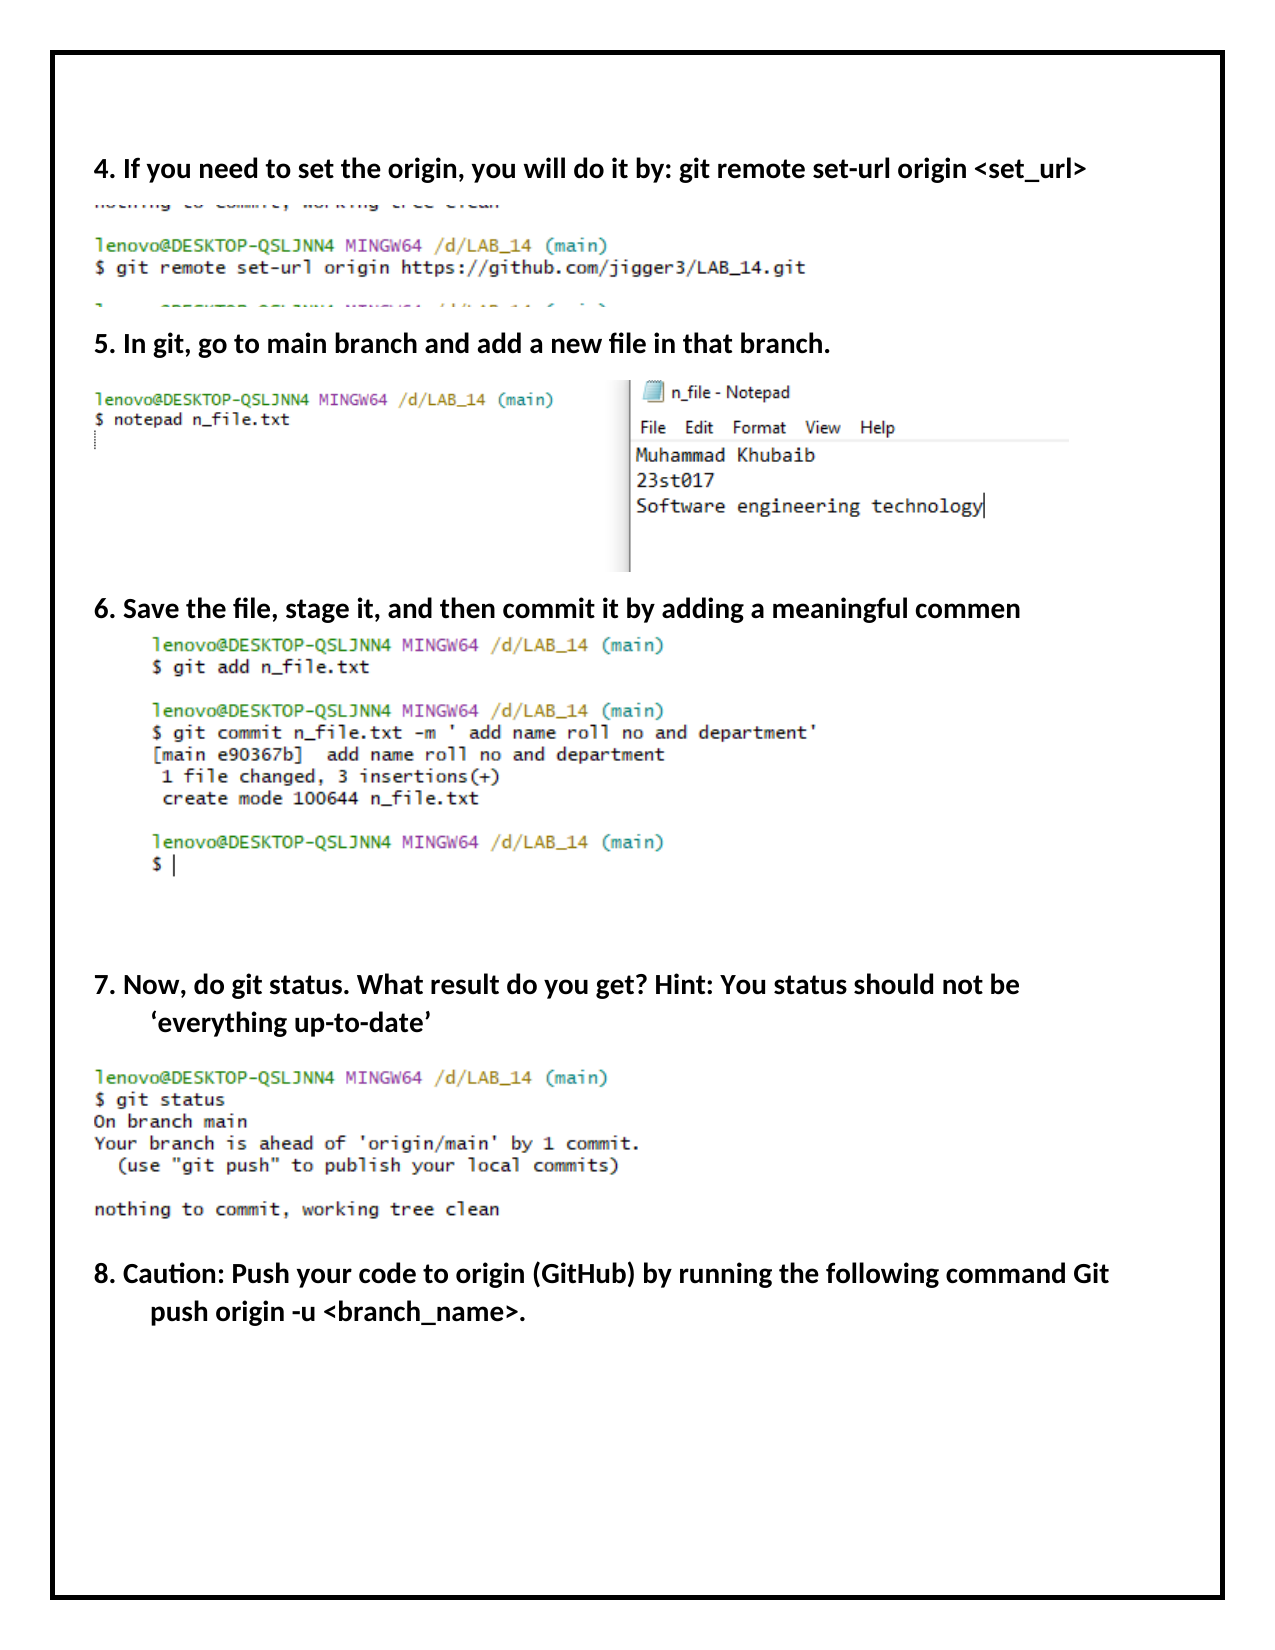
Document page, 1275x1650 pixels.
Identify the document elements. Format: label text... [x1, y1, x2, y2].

picture [93, 1059, 760, 1236]
picture [93, 205, 1074, 307]
picture [93, 380, 1069, 572]
text 5. In git, go to main branch and add a new file in that branch. [94, 326, 1125, 361]
text 4. If you need to set the origin, you will do it by: git remote set-url origin <set_url> [94, 150, 1125, 186]
text 7. Now, do git status. What result do you get? Hint: You status should not be ‘everything up-to-date’ [94, 966, 1125, 1040]
text 8. Caution: Push your code to origin (GitHub) by running the following command Git push origin -u <branch_name>. [94, 1255, 1125, 1329]
picture [150, 628, 908, 947]
